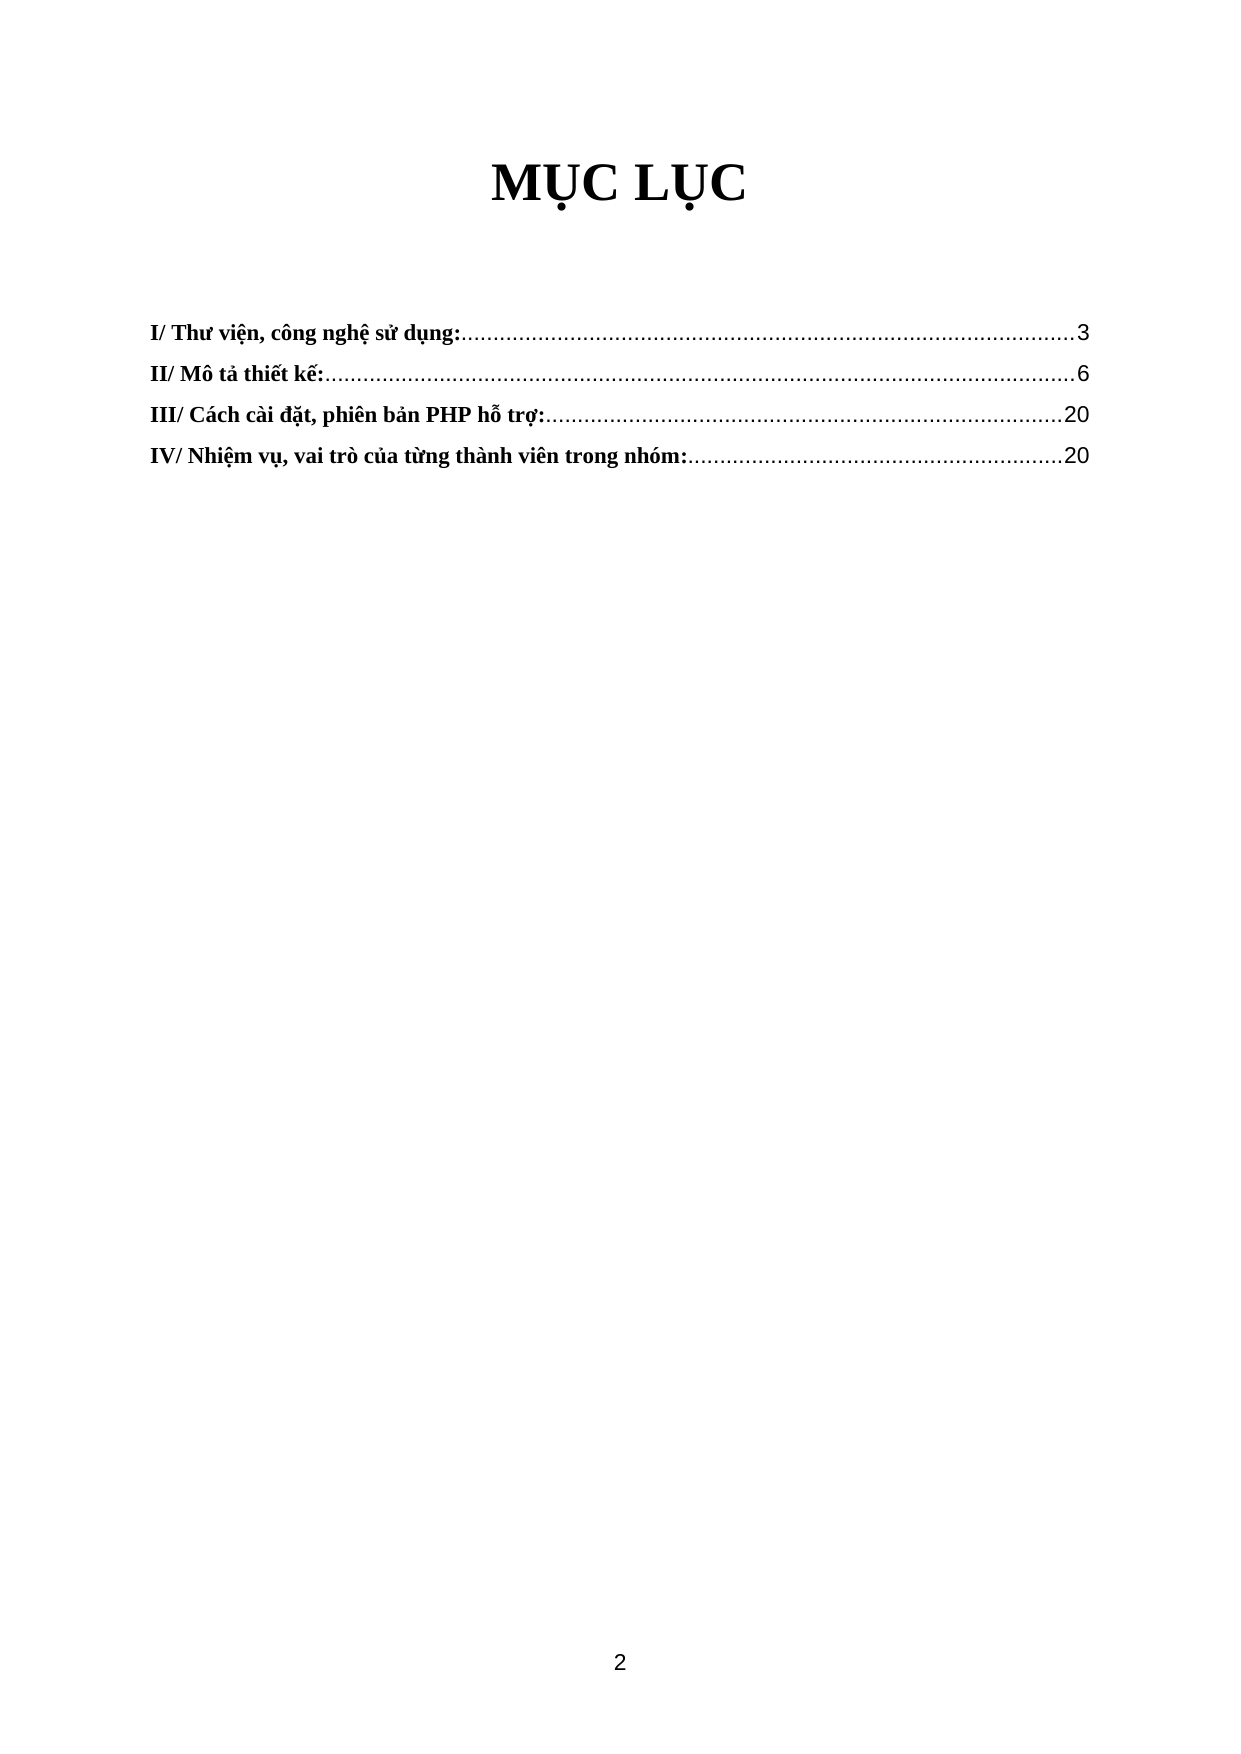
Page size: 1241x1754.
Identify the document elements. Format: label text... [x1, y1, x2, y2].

title MỤC LỤC [150, 150, 1090, 212]
